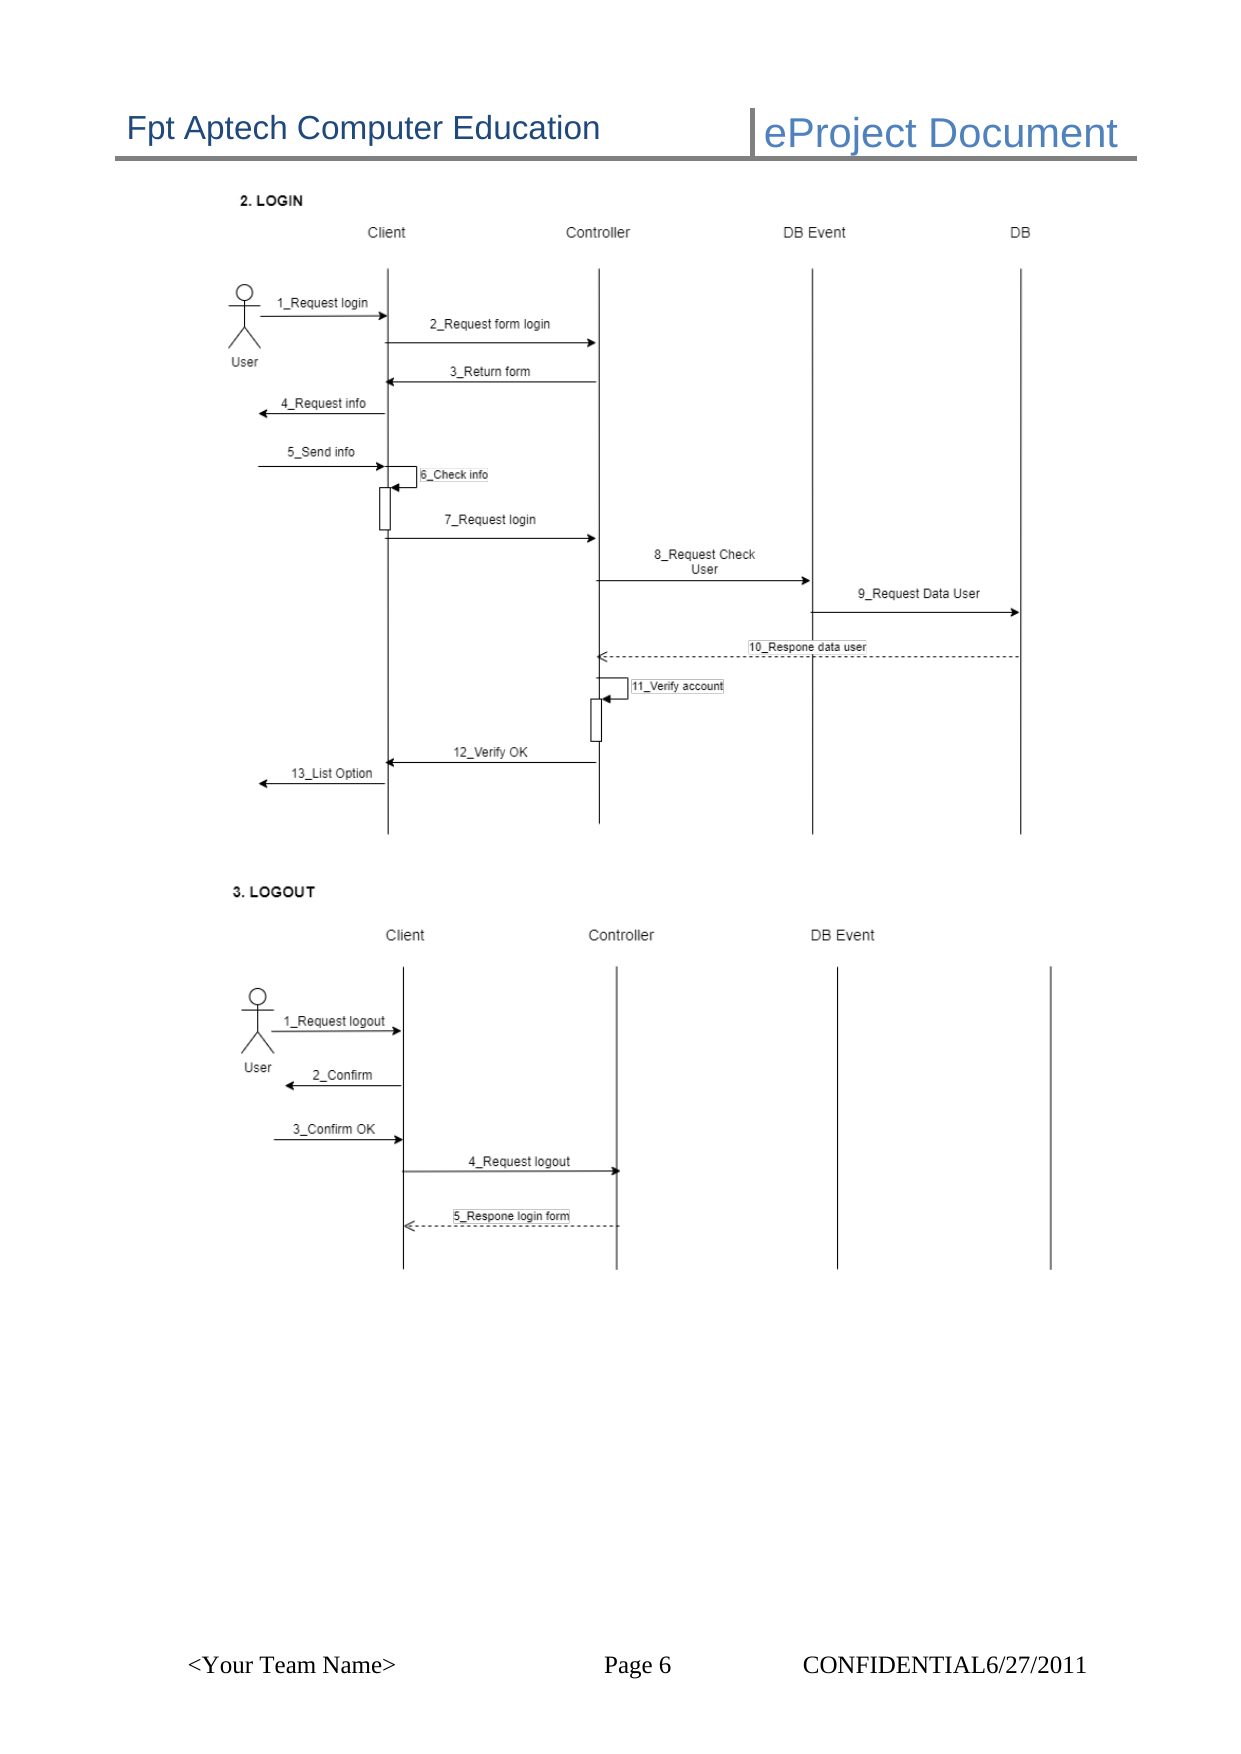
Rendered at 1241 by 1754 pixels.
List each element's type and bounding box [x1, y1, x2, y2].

picture [187, 880, 1053, 1272]
picture [187, 189, 1053, 836]
